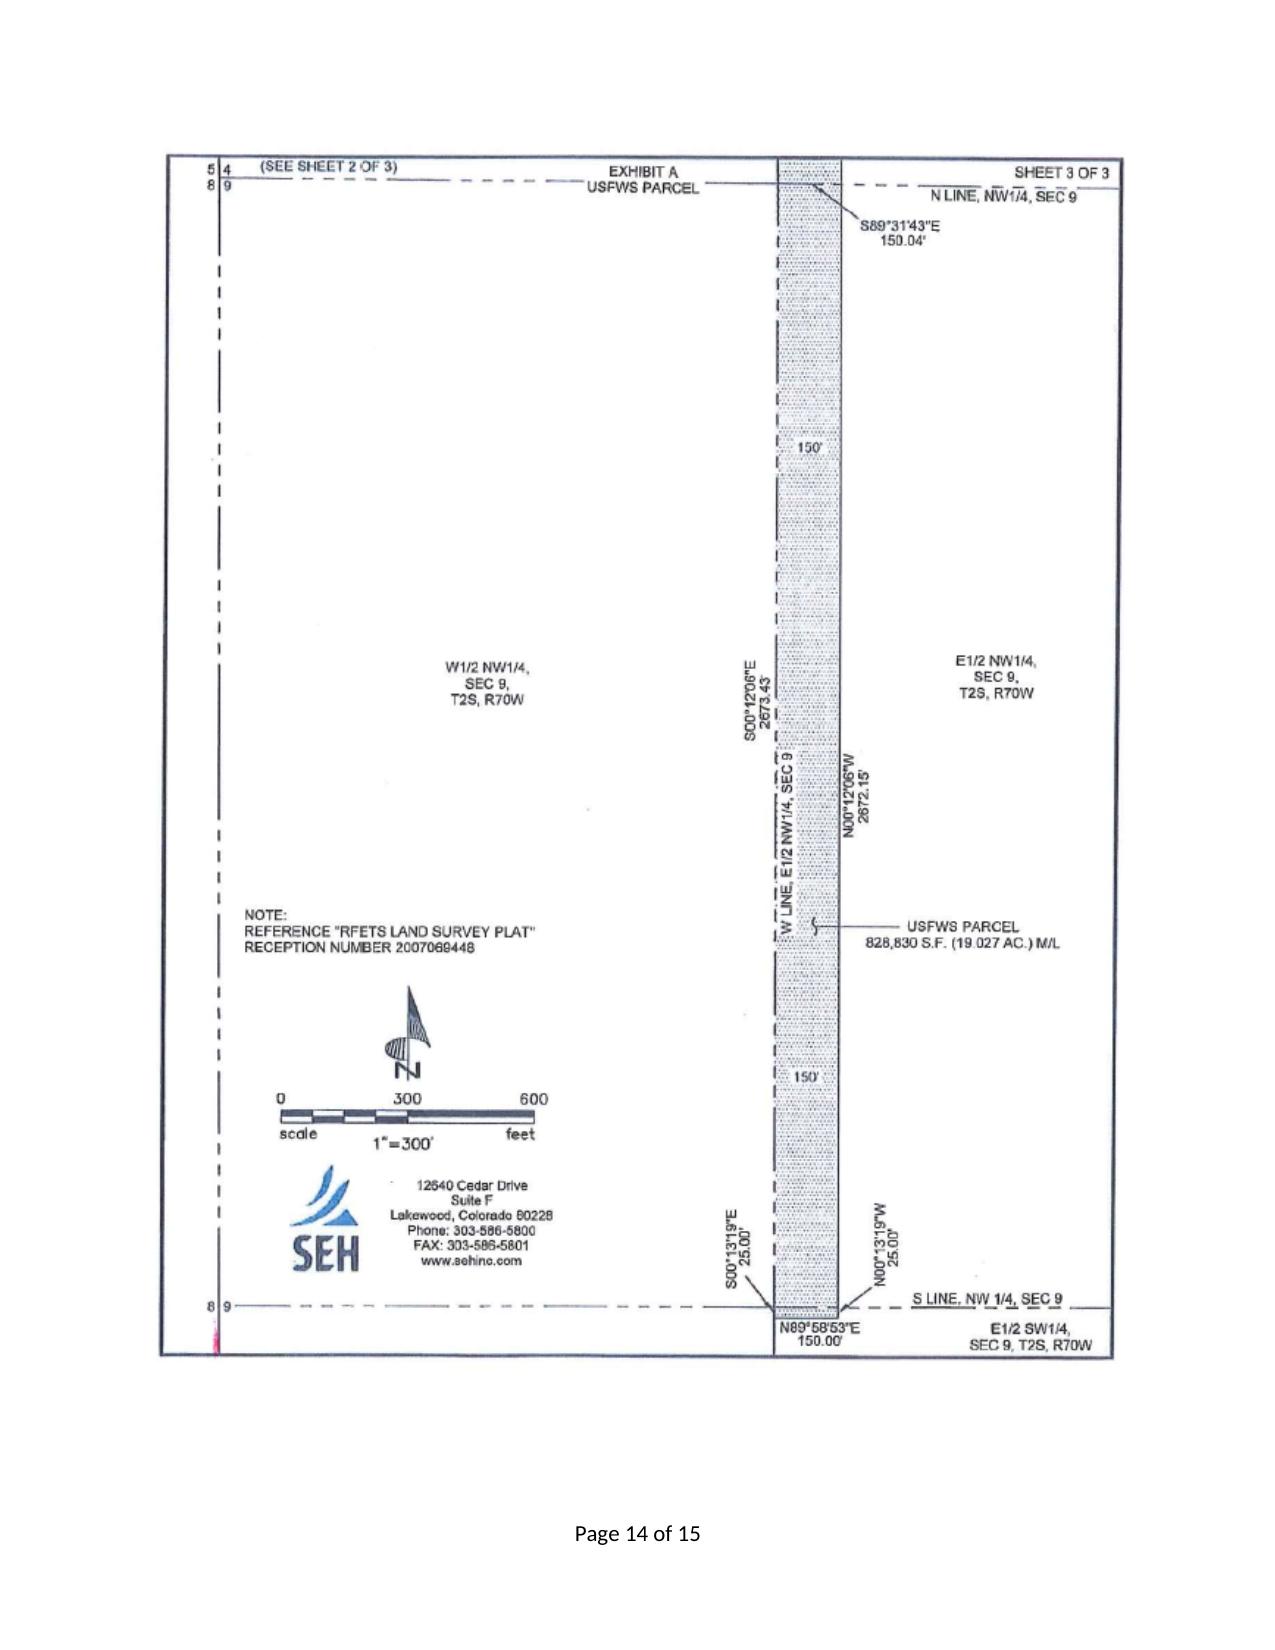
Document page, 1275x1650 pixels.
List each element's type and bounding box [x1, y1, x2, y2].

picture [150, 140, 1125, 1374]
